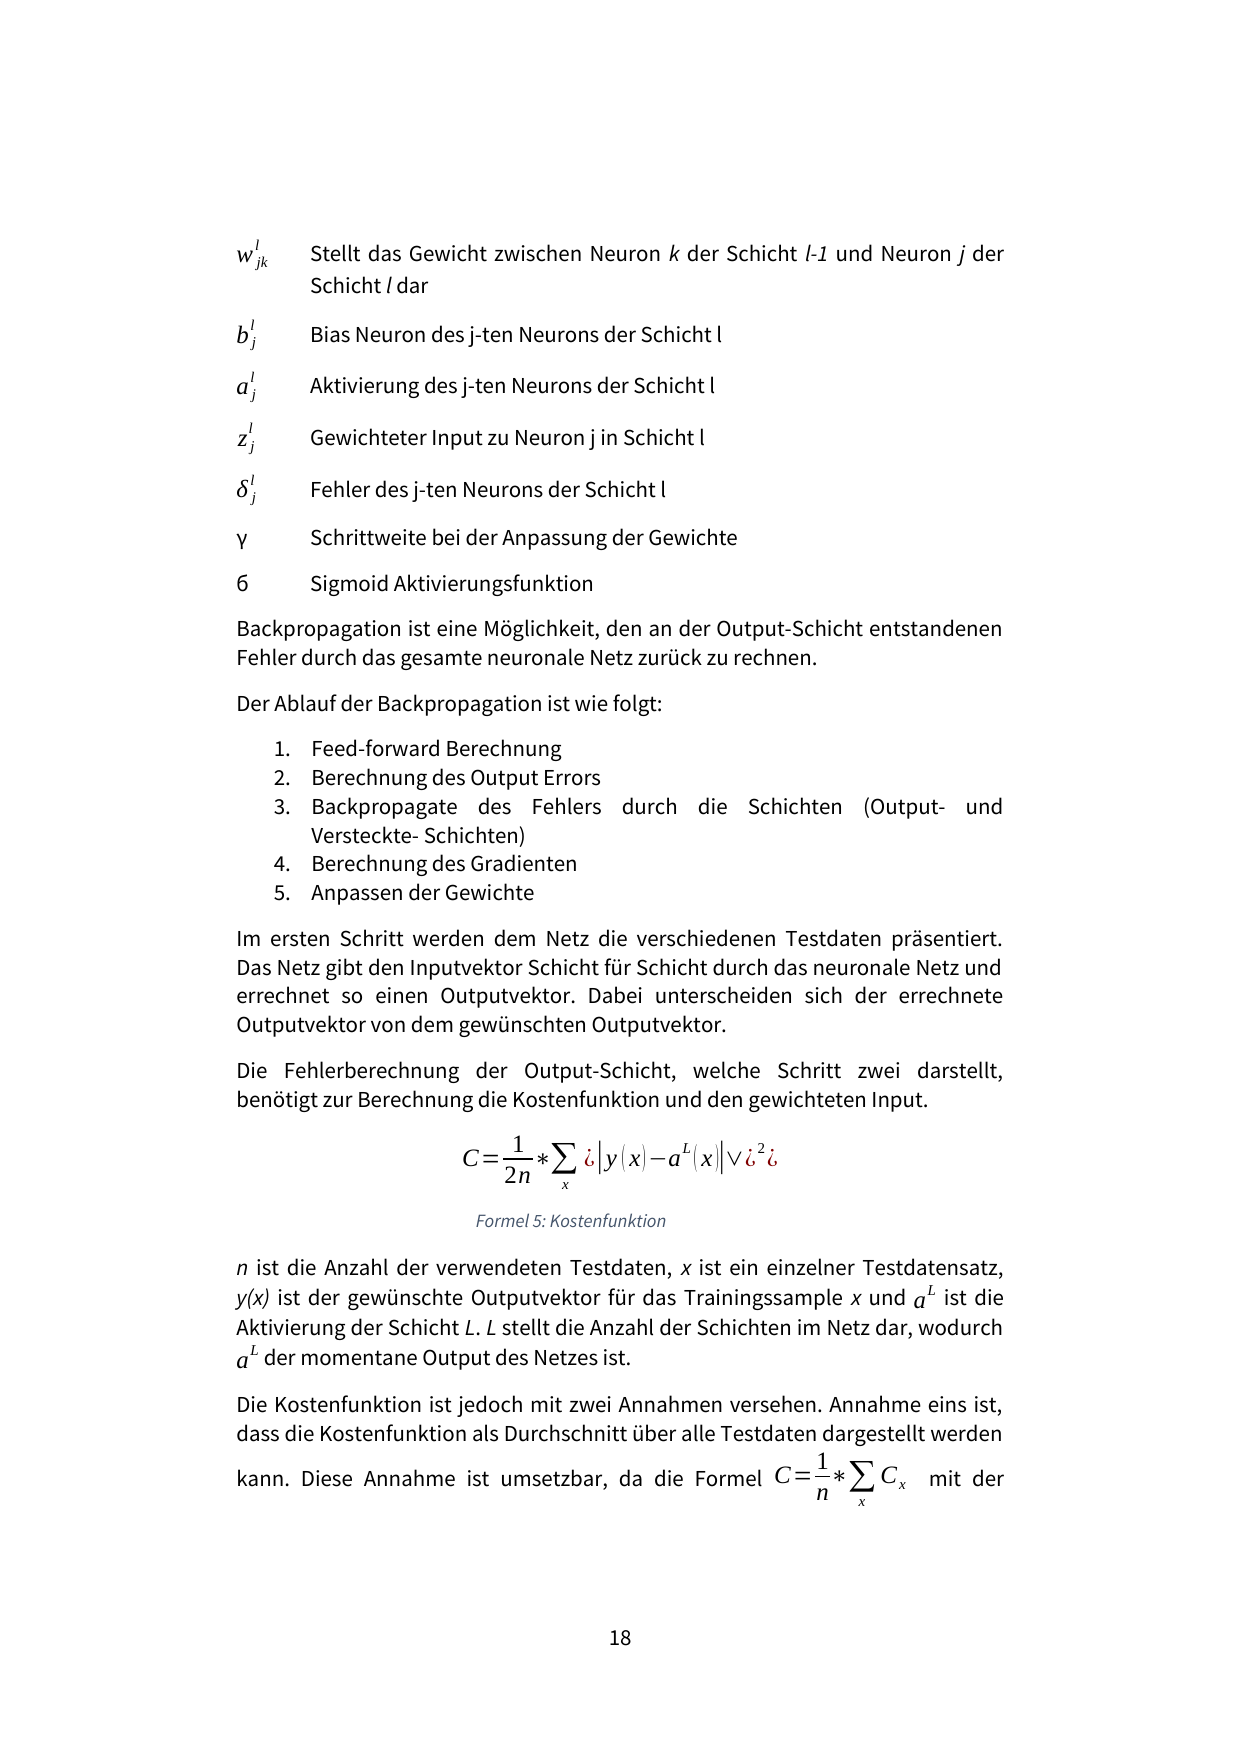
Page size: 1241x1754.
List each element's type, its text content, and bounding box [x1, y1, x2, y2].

text б Sigmoid Aktivierungsfunktion [236, 568, 1004, 597]
list Anpassen der Gewichte [274, 878, 1004, 907]
text Stellt das Gewicht zwischen Neuron k der Schicht l-1 und Neuron j der Schicht l dar [236, 236, 1004, 300]
text Bias Neuron des j-ten Neurons der Schicht l [236, 317, 1004, 352]
list Berechnung des Output Errors [274, 763, 1004, 792]
list Berechnung des Gradienten [274, 849, 1004, 878]
text Formel 5: Kostenfunktion [384, 1209, 1004, 1232]
text Aktivierung des j-ten Neurons der Schicht l [236, 368, 1004, 403]
text Backpropagation ist eine Möglichkeit, den an der Output-Schicht entstandenen Fehler durch das gesamte neuronale Netz zurück zu rechnen. [236, 614, 1004, 672]
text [236, 1390, 1004, 1509]
text Im ersten Schritt werden dem Netz die verschiedenen Testdaten präsentiert. Das Netz gibt den Inputvektor Schicht für Schicht durch das neuronale Netz und errechnet so einen Outputvektor. Dabei unterscheiden sich der errechnete Outputvektor von dem gewünschten Outputvektor. [236, 924, 1004, 1039]
text Gewichteter Input zu Neuron j in Schicht l [236, 420, 1004, 455]
text Der Ablauf der Backpropagation ist wie folgt: [236, 688, 1004, 717]
list Backpropagate des Fehlers durch die Schichten (Output- und Versteckte- Schichten) [274, 792, 1004, 849]
list Feed-forward Berechnung [274, 734, 1004, 763]
text n ist die Anzahl der verwendeten Testdaten, x ist ein einzelner Testdatensatz, y(x) ist der gewünschte Outputvektor für das Trainingssample x und ist die Aktivierung der Schicht L. L stellt die Anzahl der Schichten im Netz dar, wodurch der momentane Output des Netzes ist. [236, 1253, 1004, 1373]
text Fehler des j-ten Neurons der Schicht l [236, 471, 1004, 506]
text Die Fehlerberechnung der Output-Schicht, welche Schritt zwei darstellt, benötigt zur Berechnung die Kostenfunktion und den gewichteten Input. [236, 1056, 1004, 1113]
text γ Schrittweite bei der Anpassung der Gewichte [236, 523, 1004, 552]
